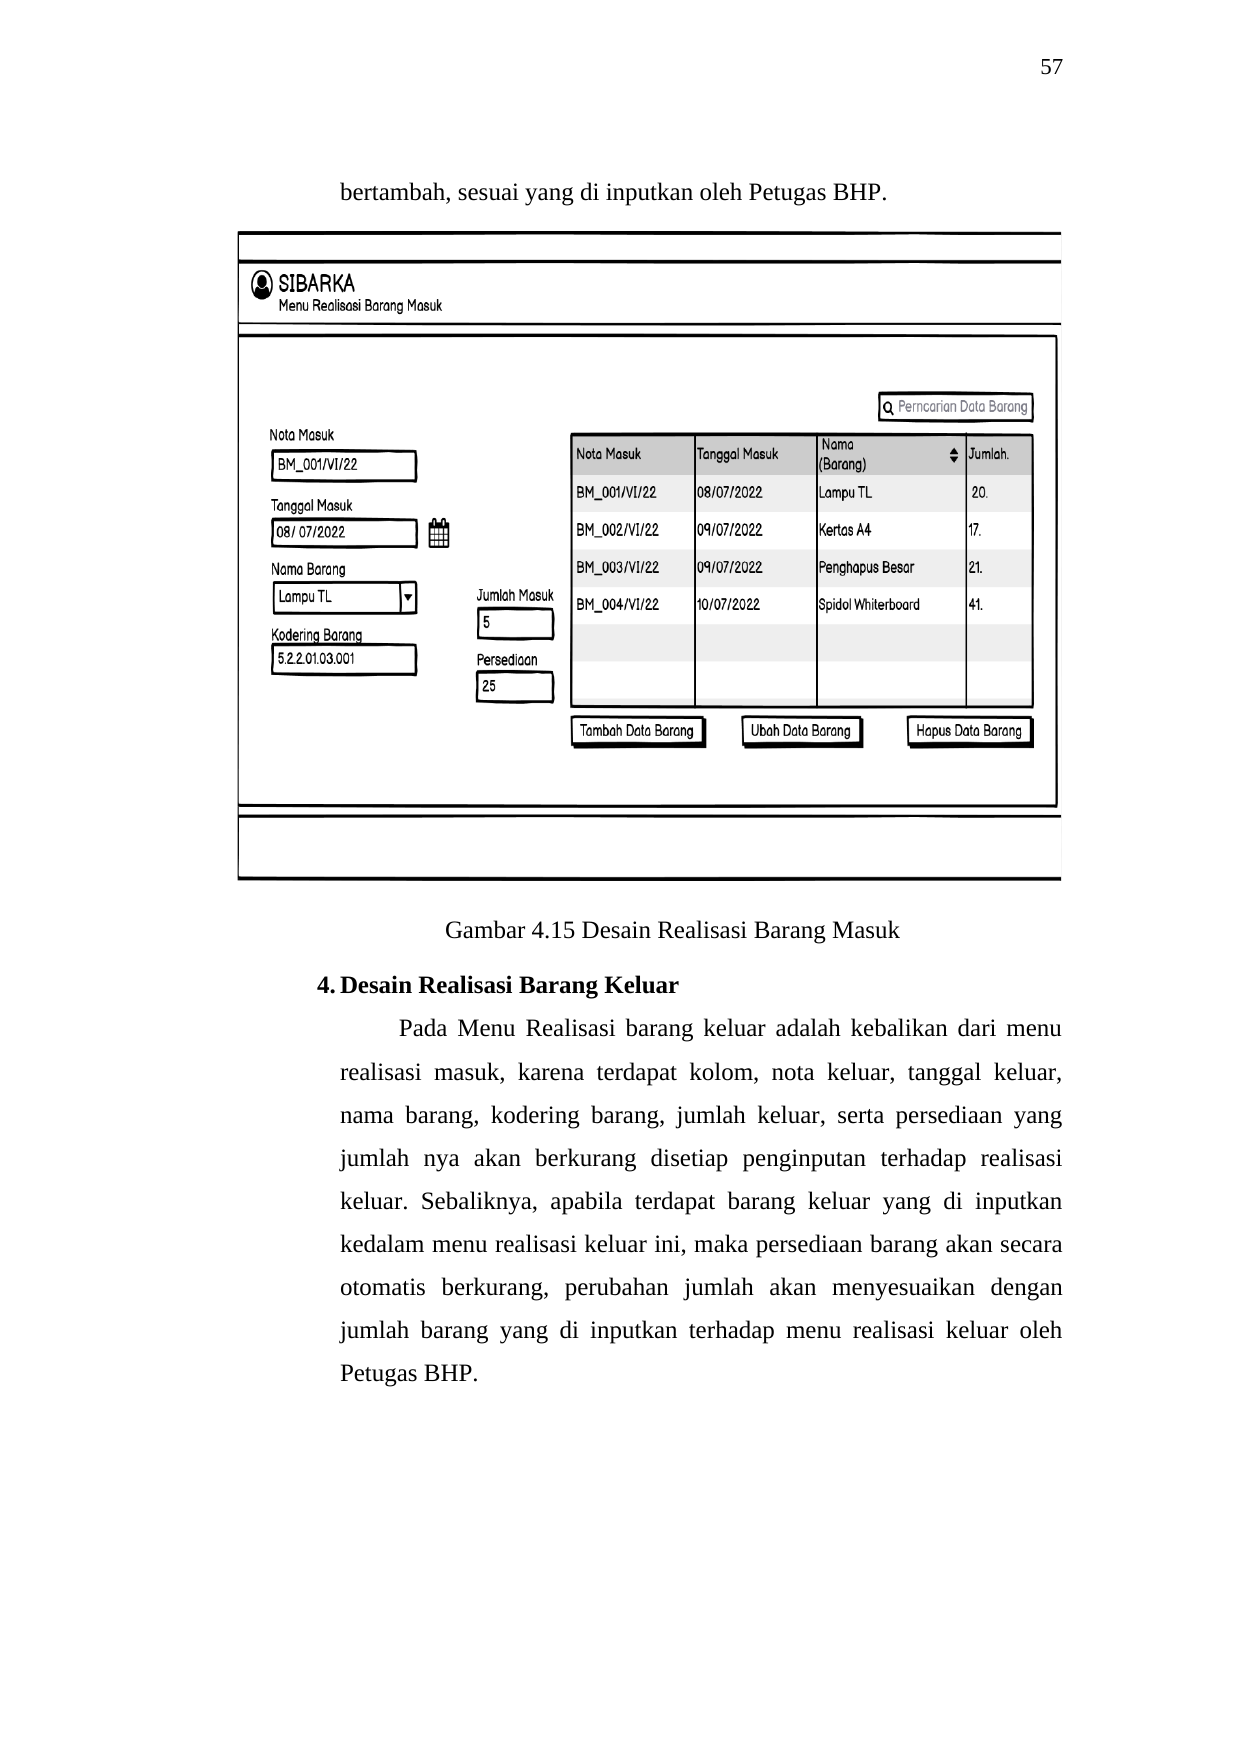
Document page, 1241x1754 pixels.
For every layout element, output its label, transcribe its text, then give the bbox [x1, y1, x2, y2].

list Desain Realisasi Barang Keluar [317, 970, 1063, 999]
picture [236, 231, 1061, 879]
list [340, 177, 1063, 206]
list Pada Menu Realisasi barang keluar adalah kebalikan dari menu realisasi masuk, karena terdapat kolom, nota keluar, tanggal keluar, nama barang, kodering barang, jumlah keluar, serta persediaan yang jumlah nya akan berkurang disetiap penginputan terhadap realisasi keluar. Sebaliknya, apabila terdapat barang keluar yang di inputkan kedalam menu realisasi keluar ini, maka persediaan barang akan secara otomatis berkurang, perubahan jumlah akan menyesuaikan dengan jumlah barang yang di inputkan terhadap menu realisasi keluar oleh Petugas BHP. [340, 1013, 1063, 1387]
